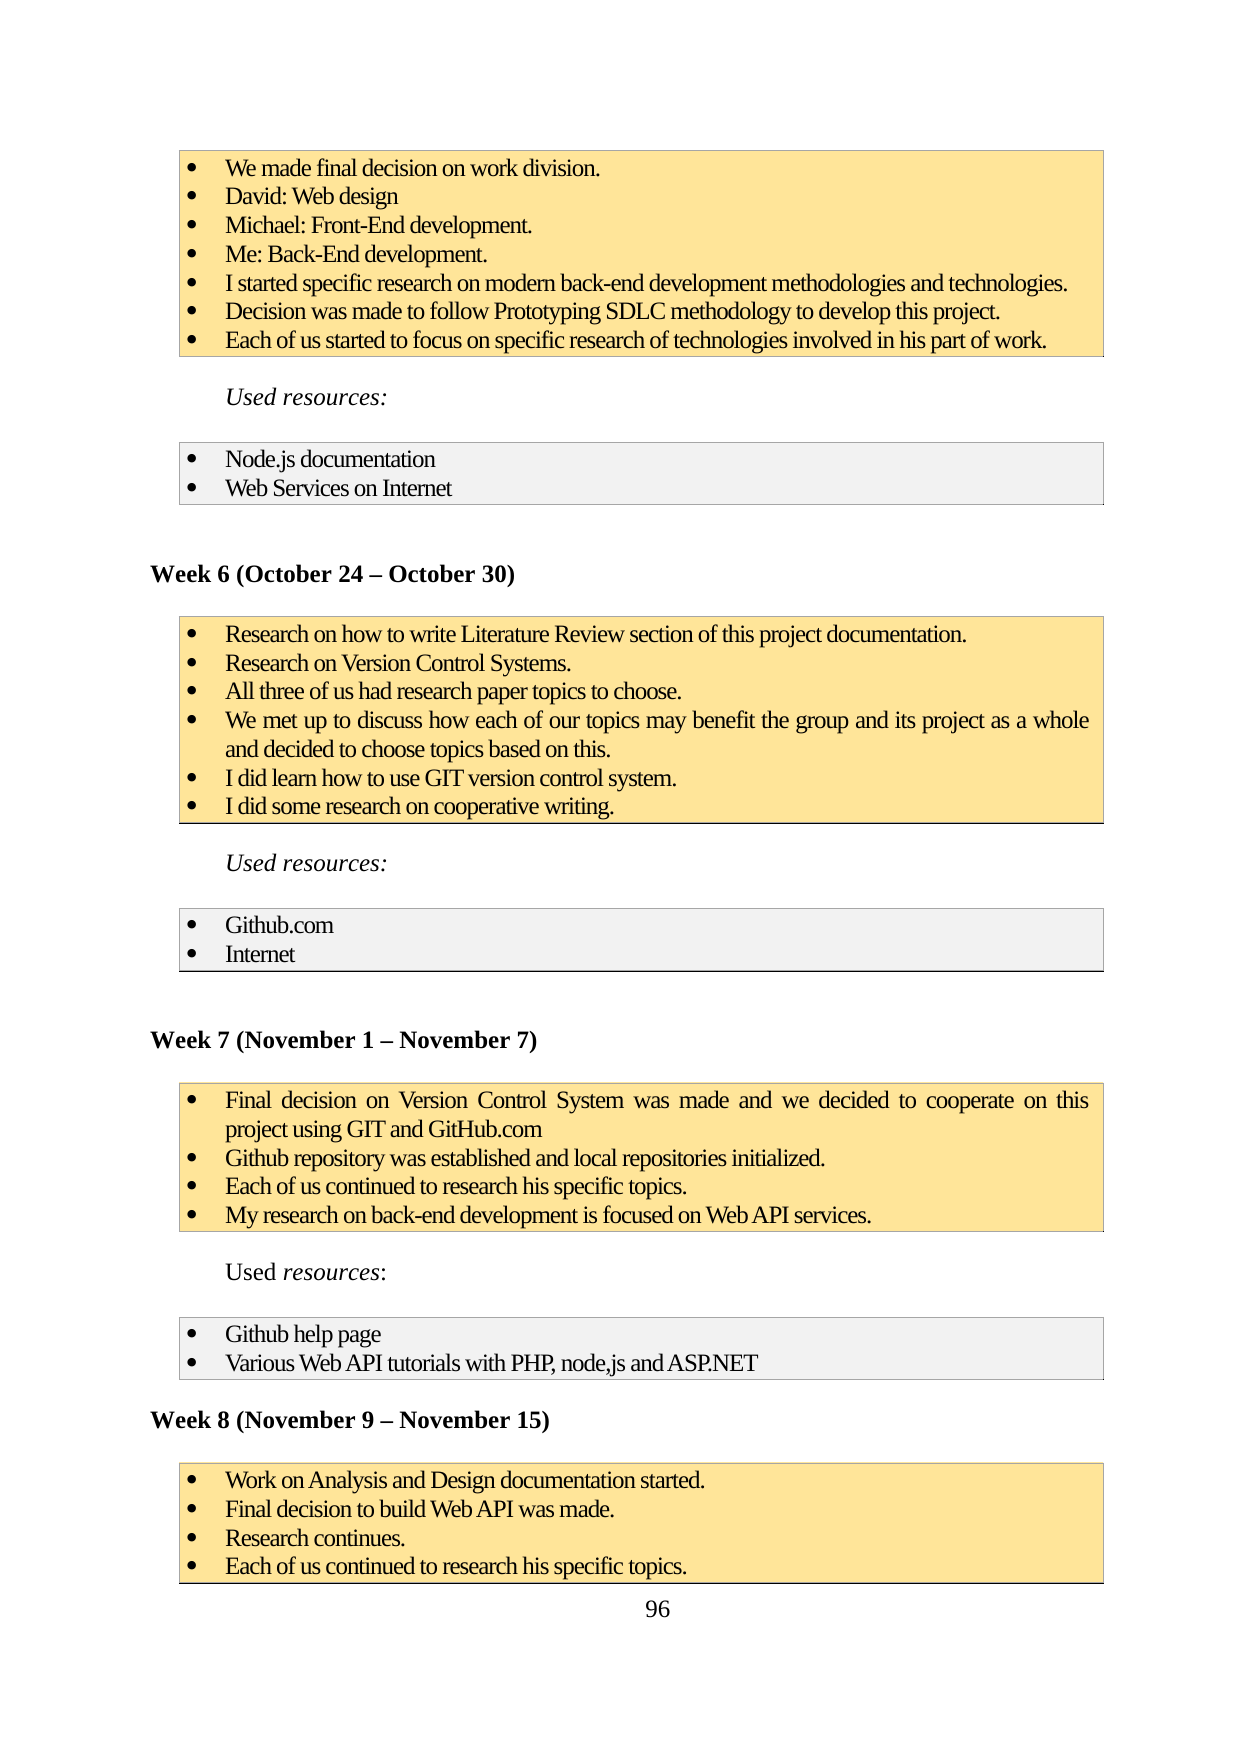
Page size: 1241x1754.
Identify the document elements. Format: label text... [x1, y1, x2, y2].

title Michael: Front-End development. [180, 207, 1103, 236]
title Node.js documentation [180, 443, 1103, 471]
title Research continues. [180, 1520, 1103, 1549]
title Decision was made to follow Prototyping SDLC methodology to develop this project. [180, 294, 1103, 322]
subtitle Week 6 (October 24 – October 30) [150, 559, 1090, 587]
text Used resources: [150, 1257, 1090, 1286]
title Work on Analysis and Design documentation started. [180, 1464, 1103, 1491]
title Research on Version Control Systems. [180, 645, 1103, 674]
title I did some research on cooperative writing. [180, 789, 1103, 822]
title Github.com [180, 909, 1103, 937]
title Final decision on Version Control System was made and we decided to cooperate on this project using GIT and GitHub.com [180, 1084, 1103, 1140]
title We met up to discuss how each of our topics may benefit the group and its project as a whole and decided to choose topics based on this. [180, 702, 1103, 760]
title Github repository was established and local repositories initialized. [180, 1140, 1103, 1169]
title Each of us started to focus on specific research of technologies involved in his part of work. [180, 322, 1103, 356]
title Each of us continued to research his specific topics. [180, 1169, 1103, 1197]
title Various Web API tutorials with PHP, node,js and ASP.NET [180, 1346, 1103, 1379]
title I started specific research on modern back-end development methodologies and technologies. [180, 265, 1103, 294]
title Github help page [180, 1318, 1103, 1346]
title Each of us continued to research his specific topics. [180, 1549, 1103, 1582]
title We made final decision on work division. [180, 151, 1103, 179]
title Me: Back-End development. [180, 236, 1103, 265]
title Research on how to write Literature Review section of this project documentation. [180, 617, 1103, 645]
text Used resources: [150, 848, 1090, 877]
title Web Services on Internet [180, 471, 1103, 504]
text Used resources: [150, 382, 1090, 411]
title All three of us had research paper topics to choose. [180, 674, 1103, 702]
title Internet [180, 937, 1103, 970]
title My research on back-end development is focused on Web API services. [180, 1197, 1103, 1231]
subtitle Week 8 (November 9 – November 15) [150, 1405, 1090, 1434]
subtitle Week 7 (November 1 – November 7) [150, 1025, 1090, 1054]
title David: Web design [180, 179, 1103, 207]
title I did learn how to use GIT version control system. [180, 760, 1103, 789]
title Final decision to build Web API was made. [180, 1491, 1103, 1520]
